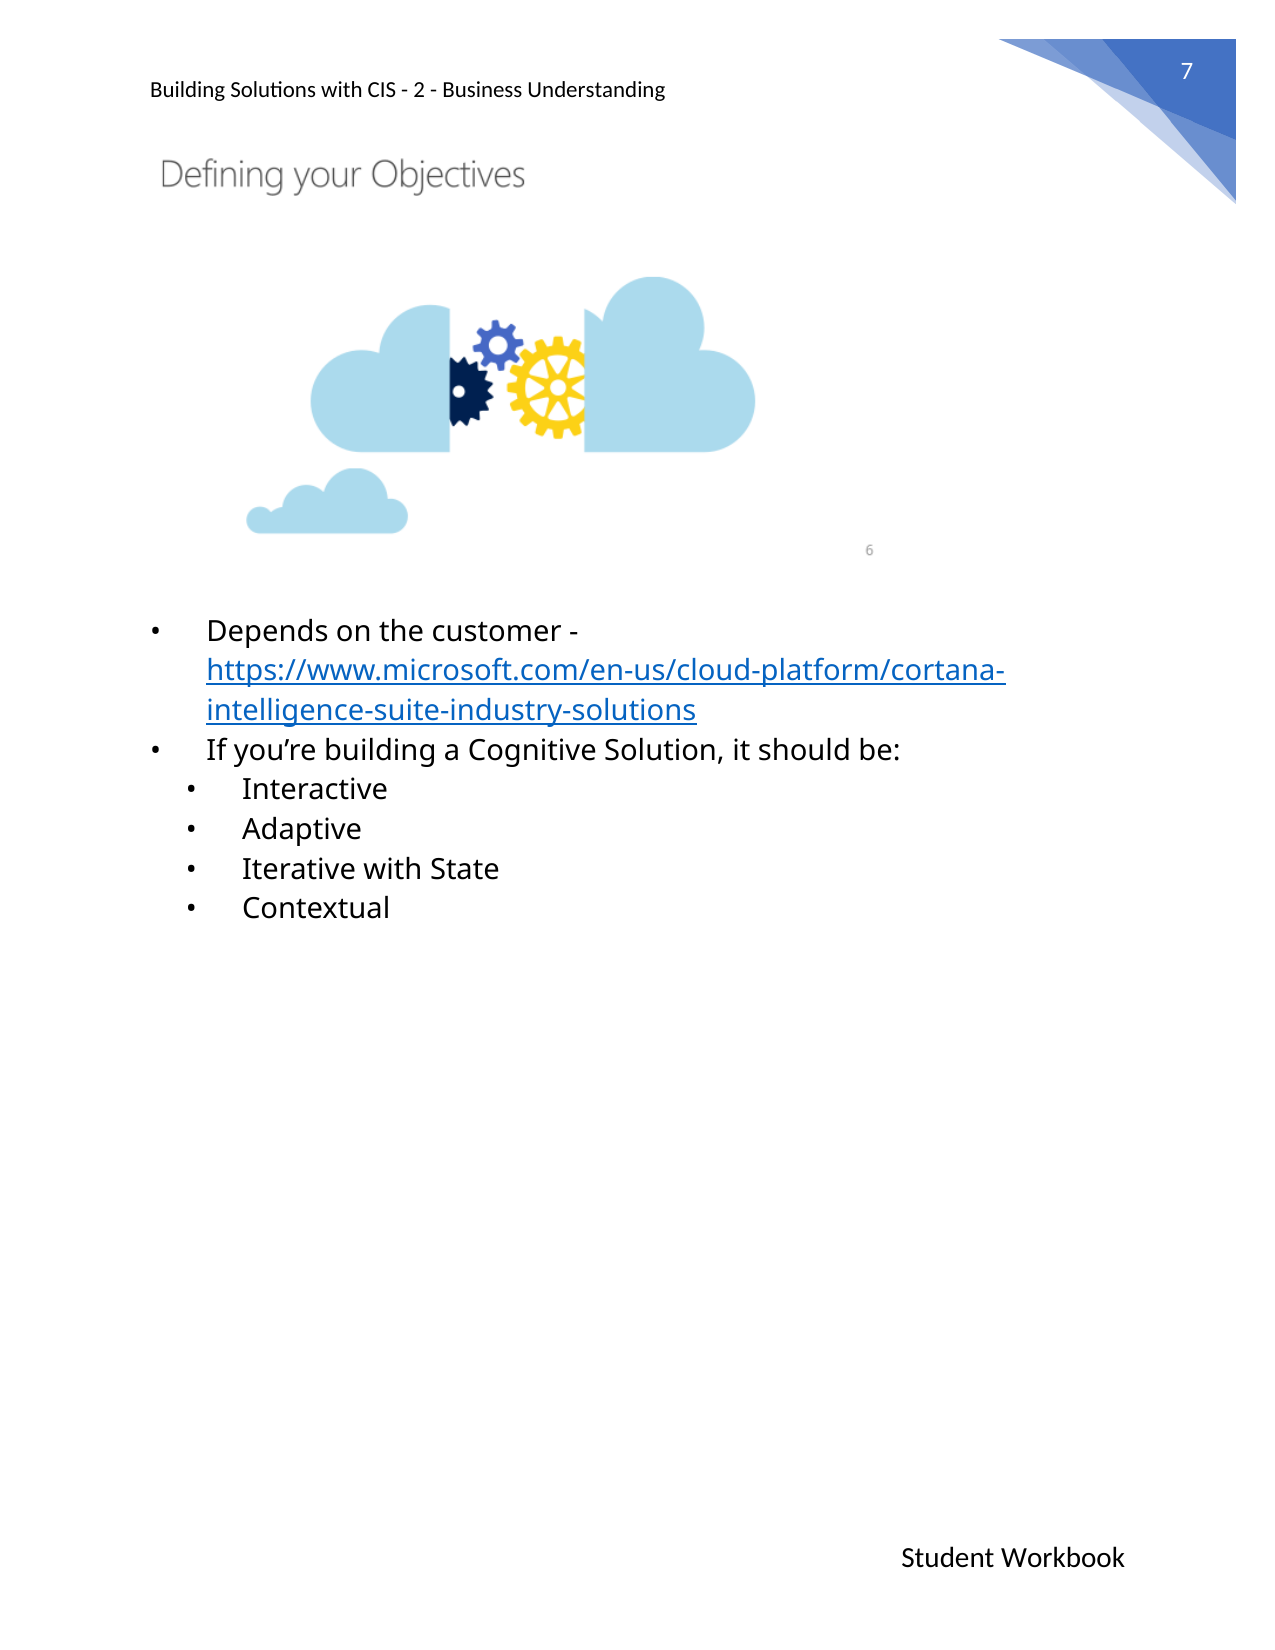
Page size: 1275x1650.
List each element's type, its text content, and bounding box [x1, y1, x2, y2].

picture [997, 39, 1236, 205]
list If you’re building a Cognitive Solution, it should be: [150, 729, 1125, 768]
list Adaptive [186, 808, 1125, 848]
list Interactive [186, 768, 1125, 808]
list Iterative with State [186, 848, 1125, 888]
list Depends on the customer - https://www.microsoft.com/en-us/cloud-platform/cortana-intelligence-suite-industry-solutions [150, 610, 1125, 729]
list Contextual [186, 888, 1125, 927]
